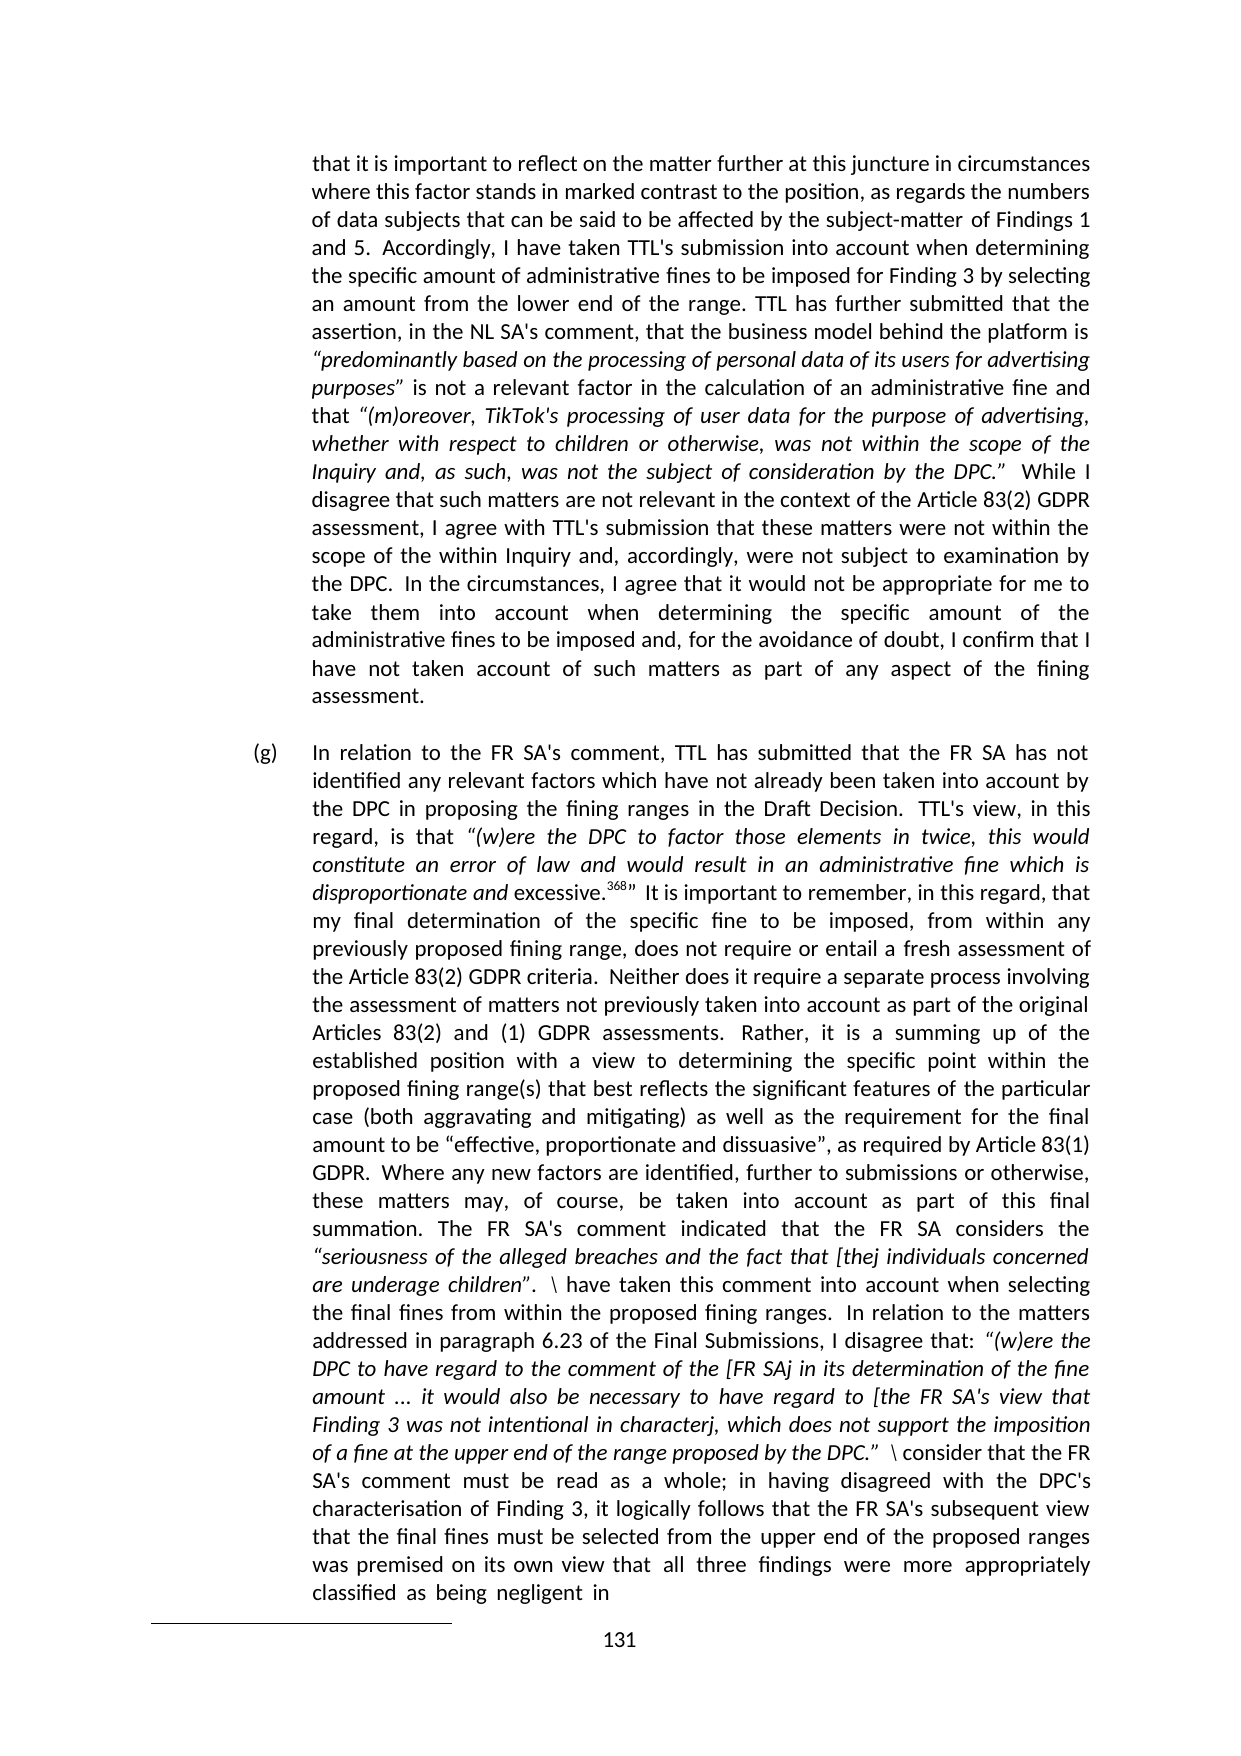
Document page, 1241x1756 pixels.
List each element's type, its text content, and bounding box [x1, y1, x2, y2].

list In relation to the FR SA's comment, TTL has submitted that the FR SA has not identified any relevant factors which have not already been taken into account by the DPC in proposing the fining ranges in the Draft Decision. TTL's view, in this regard, is that “(w)ere the DPC to factor those elements in twice, this would constitute an error of law and would result in an administrative fine which is disproportionate and excessive.368” It is important to remember, in this regard, that my final determination of the specific fine to be imposed, from within any previously proposed fining range, does not require or entail a fresh assessment of the Article 83(2) GDPR criteria. Neither does it require a separate process involving the assessment of matters not previously taken into account as part of the original Articles 83(2) and (1) GDPR assessments. Rather, it is a summing up of the established position with a view to determining the specific point within the proposed fining range(s) that best reflects the significant features of the particular case (both aggravating and mitigating) as well as the requirement for the final amount to be “effective, proportionate and dissuasive”, as required by Article 83(1) GDPR. Where any new factors are identified, further to submissions or otherwise, these matters may, of course, be taken into account as part of this final summation. The FR SA's comment indicated that the FR SA considers the “seriousness of the alleged breaches and the fact that [thej individuals concerned are underage children”. \ have taken this comment into account when selecting the final fines from within the proposed fining ranges. In relation to the matters addressed in paragraph 6.23 of the Final Submissions, I disagree that: “(w)ere the DPC to have regard to the comment of the [FR SAj in its determination of the fine amount ... it would also be necessary to have regard to [the FR SA's view that Finding 3 was not intentional in characterj, which does not support the imposition of a fine at the upper end of the range proposed by the DPC.” \ consider that the FR SA's comment must be read as a whole; in having disagreed with the DPC's characterisation of Finding 3, it logically follows that the FR SA's subsequent view that the final fines must be selected from the upper end of the proposed ranges was premised on its own view that all three findings were more appropriately classified as being negligent in [253, 738, 1091, 1606]
text that it is important to reflect on the matter further at this juncture in circumstances where this factor stands in marked contrast to the position, as regards the numbers of data subjects that can be said to be affected by the subject-matter of Findings 1 and 5. Accordingly, I have taken TTL's submission into account when determining the specific amount of administrative fines to be imposed for Finding 3 by selecting an amount from the lower end of the range. TTL has further submitted that the assertion, in the NL SA's comment, that the business model behind the platform is “predominantly based on the processing of personal data of its users for advertising purposes” is not a relevant factor in the calculation of an administrative fine and that “(m)oreover, TikTok's processing of user data for the purpose of advertising, whether with respect to children or otherwise, was not within the scope of the Inquiry and, as such, was not the subject of consideration by the DPC.” While I disagree that such matters are not relevant in the context of the Article 83(2) GDPR assessment, I agree with TTL's submission that these matters were not within the scope of the within Inquiry and, accordingly, were not subject to examination by the DPC. In the circumstances, I agree that it would not be appropriate for me to take them into account when determining the specific amount of the administrative fines to be imposed and, for the avoidance of doubt, I confirm that I have not taken account of such matters as part of any aspect of the fining assessment. [311, 149, 1091, 710]
